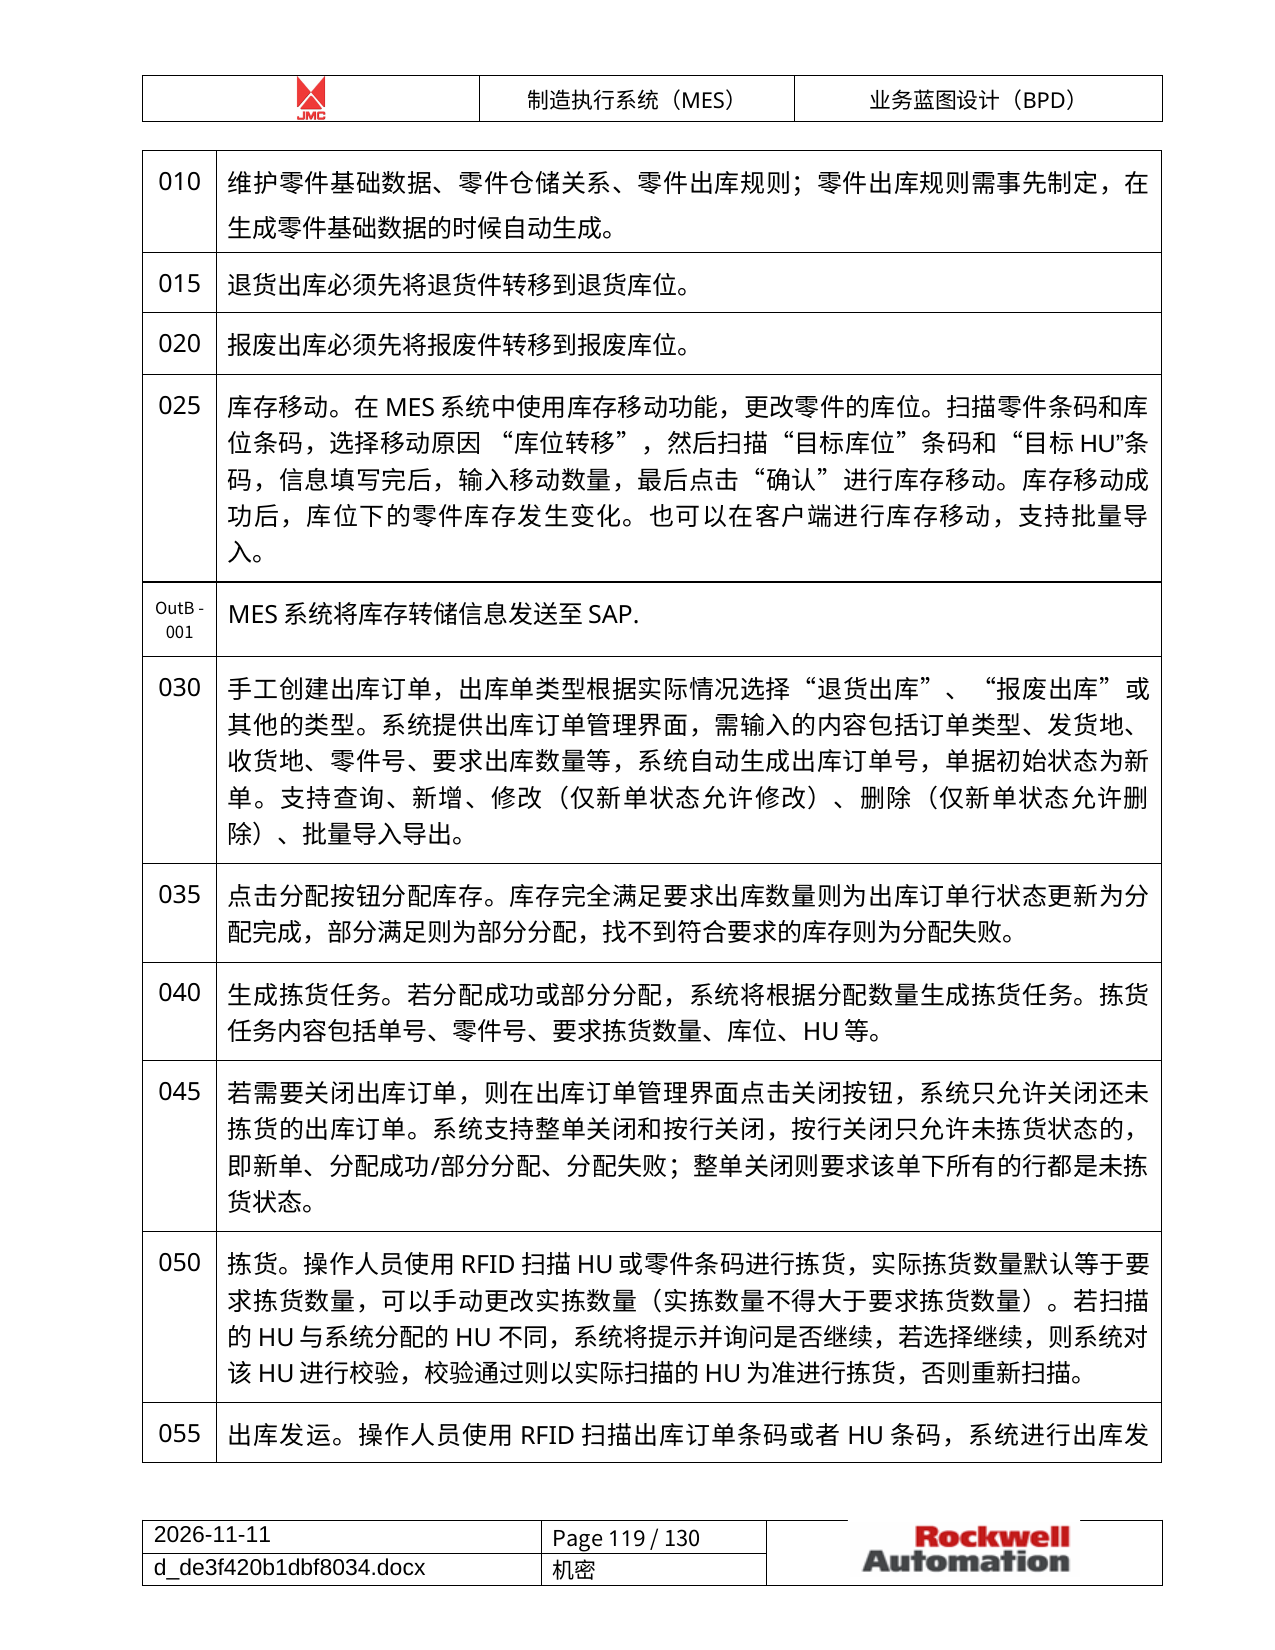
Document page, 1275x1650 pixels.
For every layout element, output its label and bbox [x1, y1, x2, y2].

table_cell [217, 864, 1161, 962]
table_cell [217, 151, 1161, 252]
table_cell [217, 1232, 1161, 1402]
picture [296, 76, 326, 121]
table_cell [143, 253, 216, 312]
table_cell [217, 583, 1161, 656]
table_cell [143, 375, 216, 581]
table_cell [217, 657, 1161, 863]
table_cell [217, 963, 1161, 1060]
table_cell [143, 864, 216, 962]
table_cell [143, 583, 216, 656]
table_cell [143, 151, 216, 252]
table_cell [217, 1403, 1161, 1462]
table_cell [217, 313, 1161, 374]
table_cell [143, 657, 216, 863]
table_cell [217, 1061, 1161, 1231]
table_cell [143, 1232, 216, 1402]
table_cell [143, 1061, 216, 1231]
picture [847, 1520, 1080, 1577]
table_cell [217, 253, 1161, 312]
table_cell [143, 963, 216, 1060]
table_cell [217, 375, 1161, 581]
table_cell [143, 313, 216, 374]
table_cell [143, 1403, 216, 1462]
